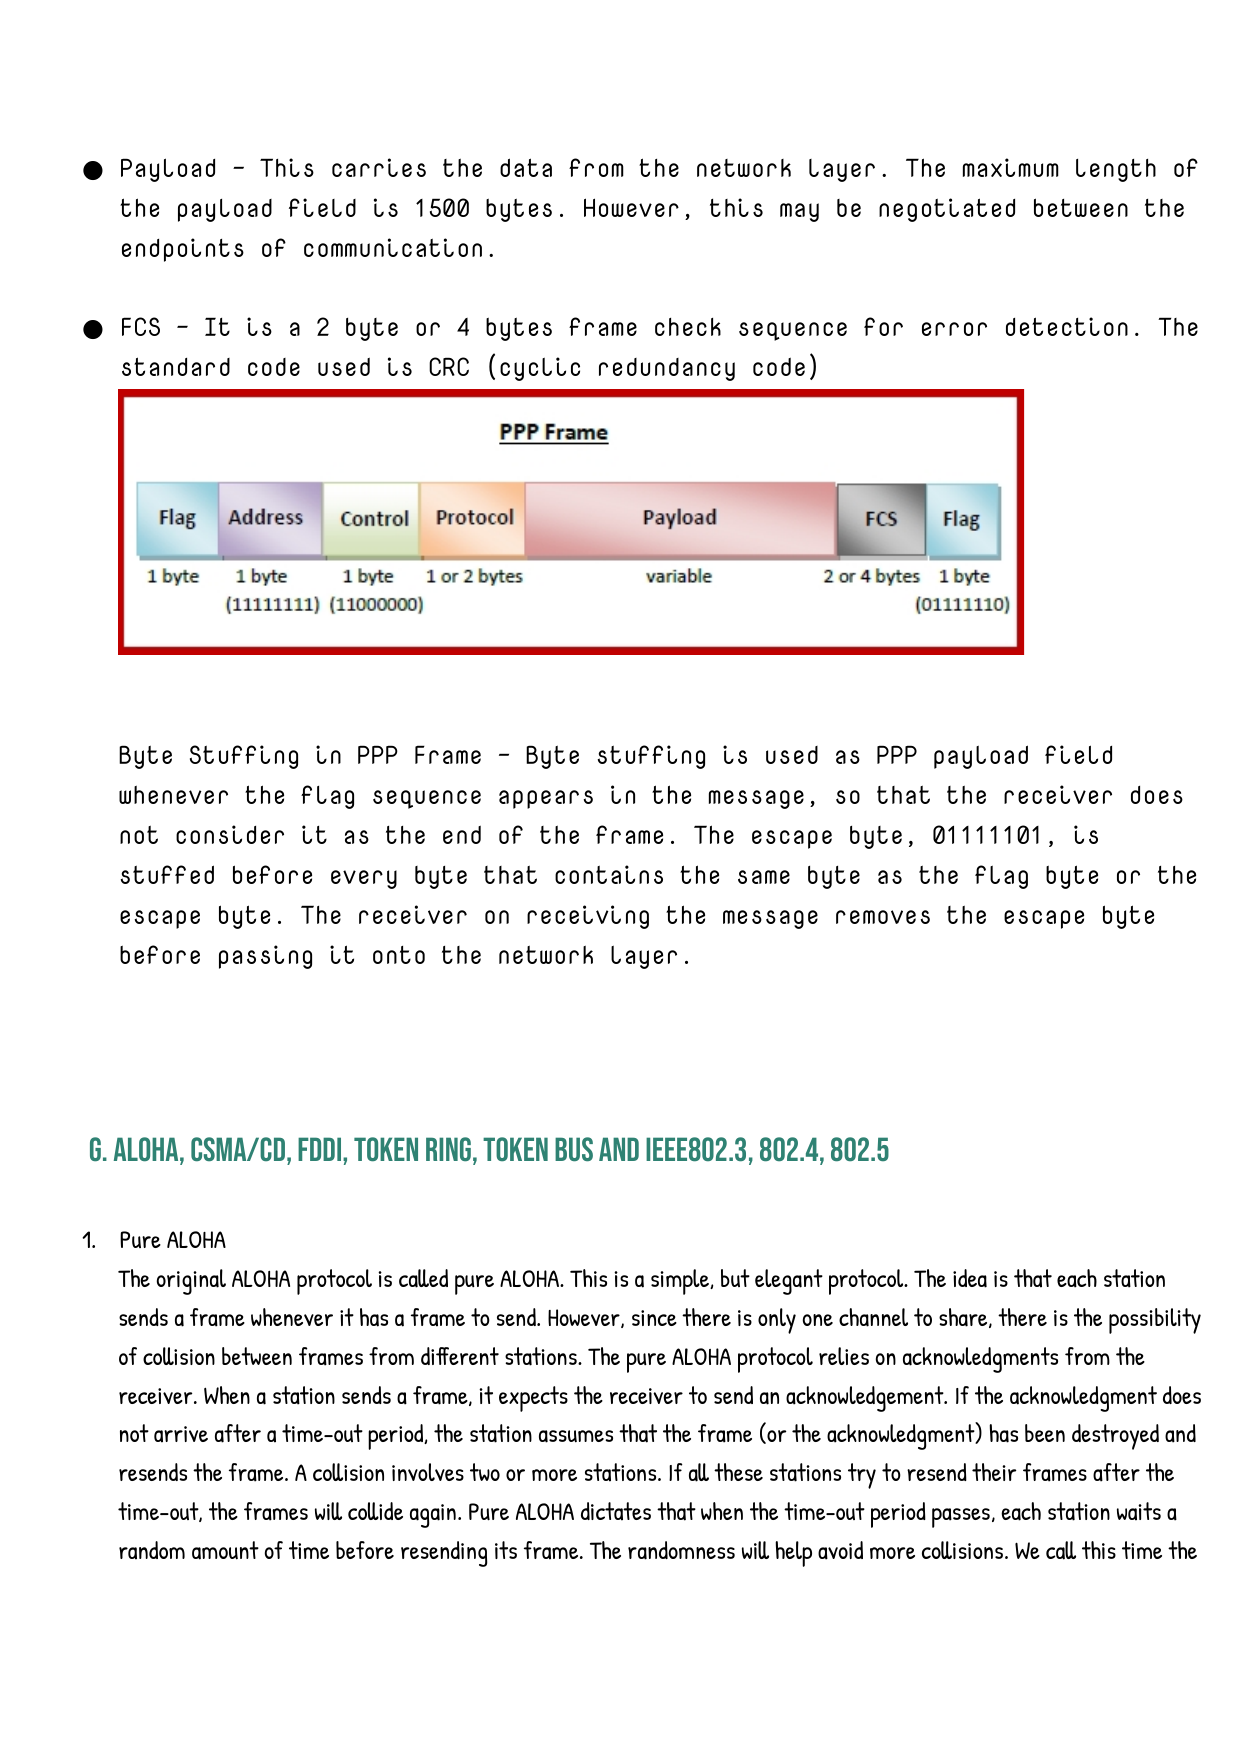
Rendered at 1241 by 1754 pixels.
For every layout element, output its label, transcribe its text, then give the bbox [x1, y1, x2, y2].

list FCS − It is a 2 byte or 4 bytes frame check sequence for error detection. The standard code used is CRC (cyclic redundancy code) [82, 309, 1210, 384]
list Payload − This carries the data from the network layer. The maximum length of the payload field is 1500 bytes. However, this may be negotiated between the endpoints of communication. [82, 150, 1210, 265]
subtitle g. ALOHA, CSMA/CD, FDDI, Token ring, Token bus and IEEE802.3, 802.4, 802.5 [88, 1131, 1210, 1171]
picture [118, 389, 1025, 655]
list Pure ALOHA [82, 1223, 1210, 1256]
text Byte Stuffing in PPP Frame − Byte stuffing is used as PPP payload field whenever the flag sequence appears in the message, so that the receiver does not consider it as the end of the frame. The escape byte, 01111101, is stuffed before every byte that contains the same byte as the flag byte or the escape byte. The receiver on receiving the message removes the escape byte before passing it onto the network layer. [118, 737, 1210, 972]
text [118, 1261, 1210, 1567]
